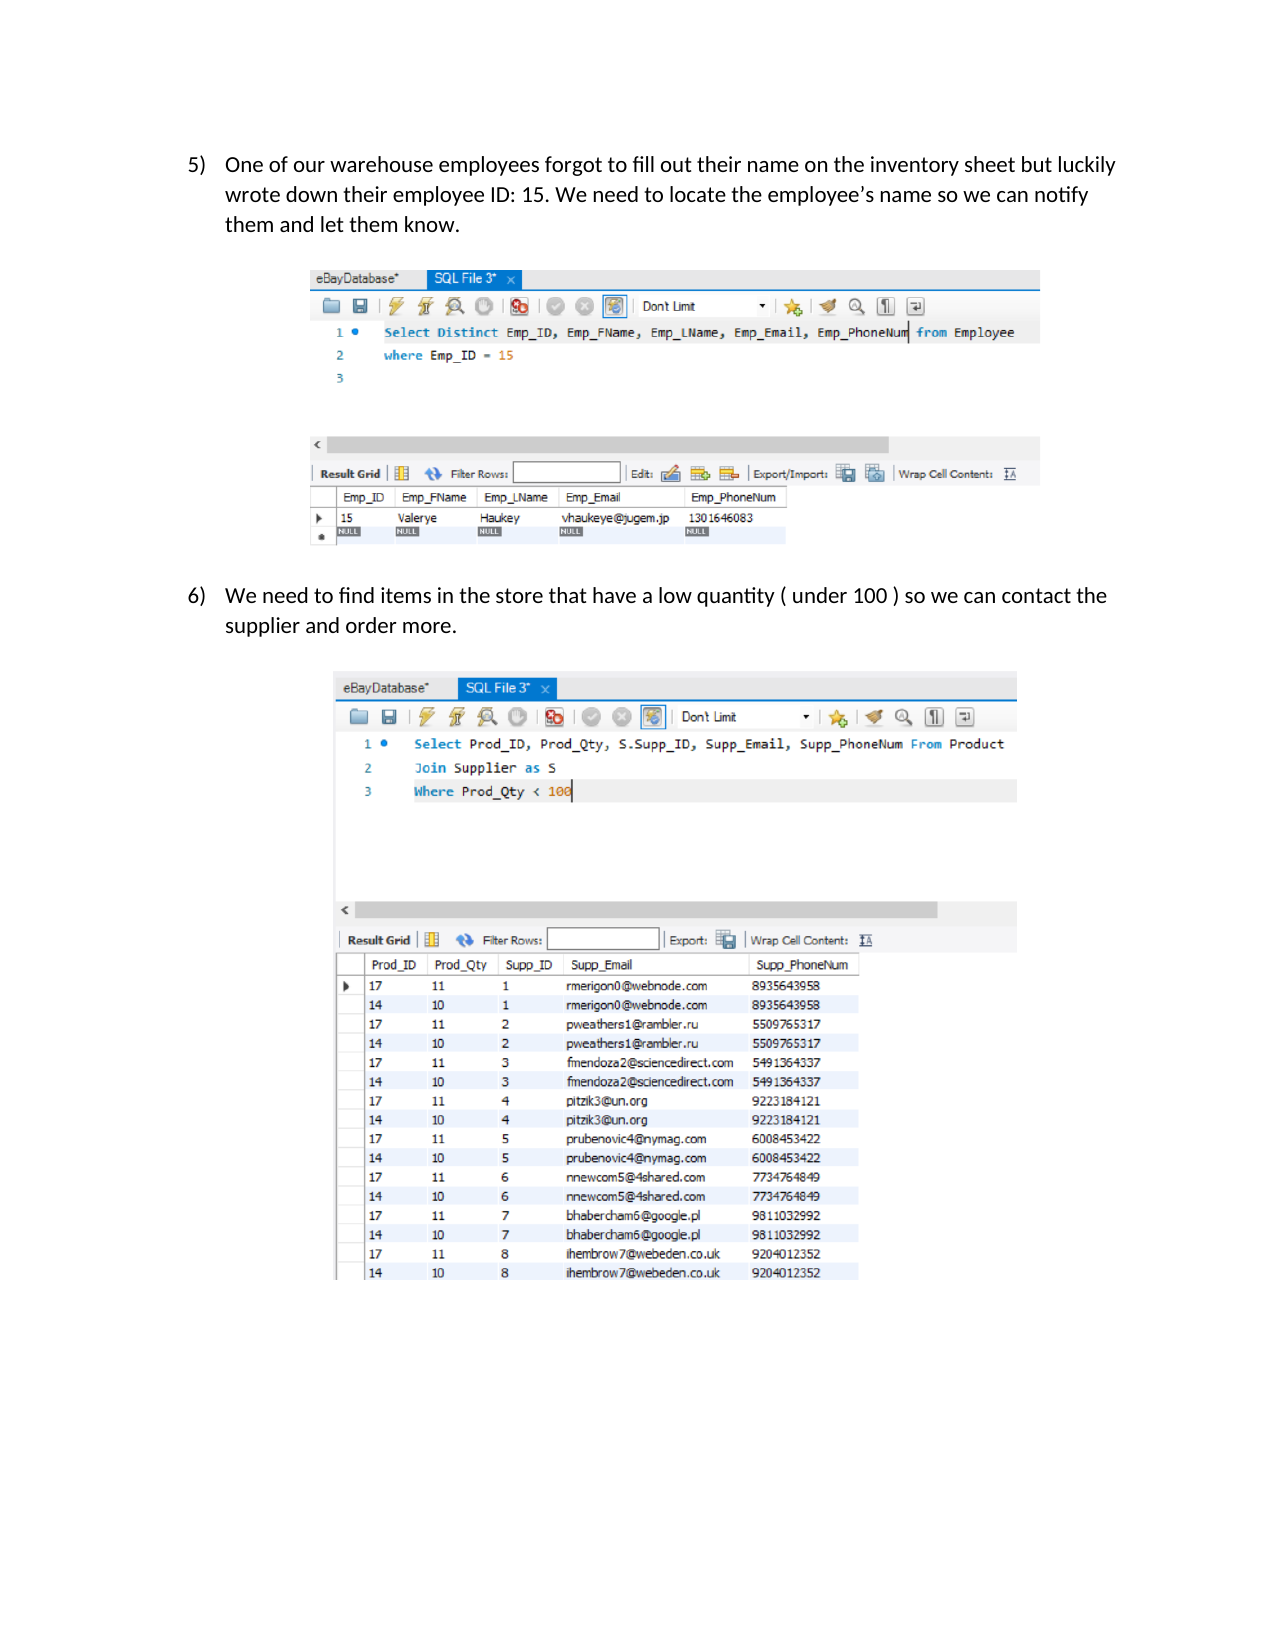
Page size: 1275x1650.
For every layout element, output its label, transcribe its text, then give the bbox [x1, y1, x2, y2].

picture [310, 270, 1040, 549]
picture [333, 671, 1017, 1280]
list We need to find items in the store that have a low quantity ( under 100 ) so we can contact the supplier and order more. [187, 581, 1125, 639]
list One of our warehouse employees forgot to fill out their name on the inventory sheet but luckily wrote down their employee ID: 15. We need to locate the employee’s name so we can notify them and let them know. [187, 150, 1125, 238]
